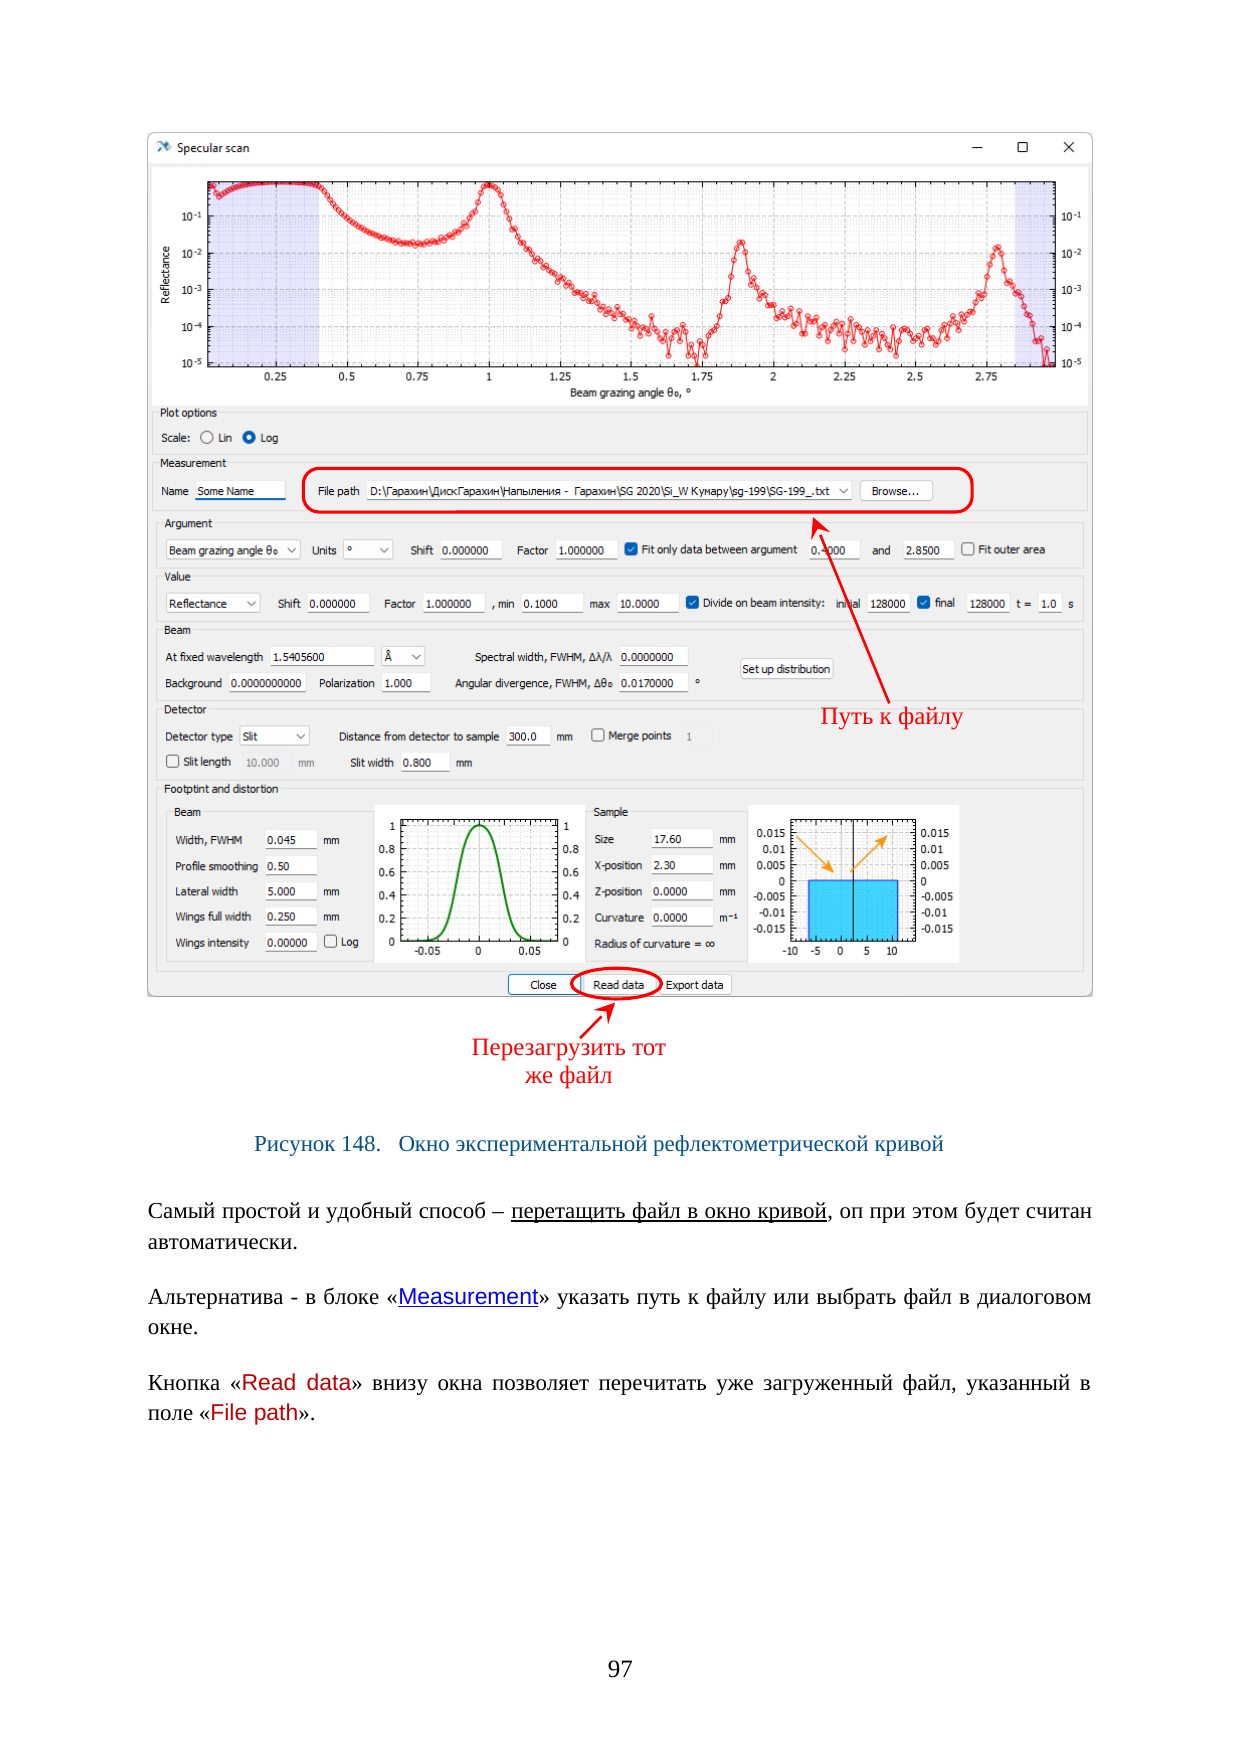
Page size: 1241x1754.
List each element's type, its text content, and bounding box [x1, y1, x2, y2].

picture [574, 970, 659, 997]
picture [147, 132, 1093, 997]
text Кнопка «Read data» внизу окна позволяет перечитать уже загруженный файл, указанный в поле «File path». [148, 1368, 1093, 1425]
list Окно экспериментальной рефлектометрической кривой [178, 997, 1093, 1156]
text Альтернатива - в блоке «Measurement» указать путь к файлу или выбрать файл в диалоговом окне. [148, 1283, 1093, 1339]
text Самый простой и удобный способ – перетащить файл в окно кривой, оп при этом будет считан автоматически. [148, 1197, 1093, 1254]
